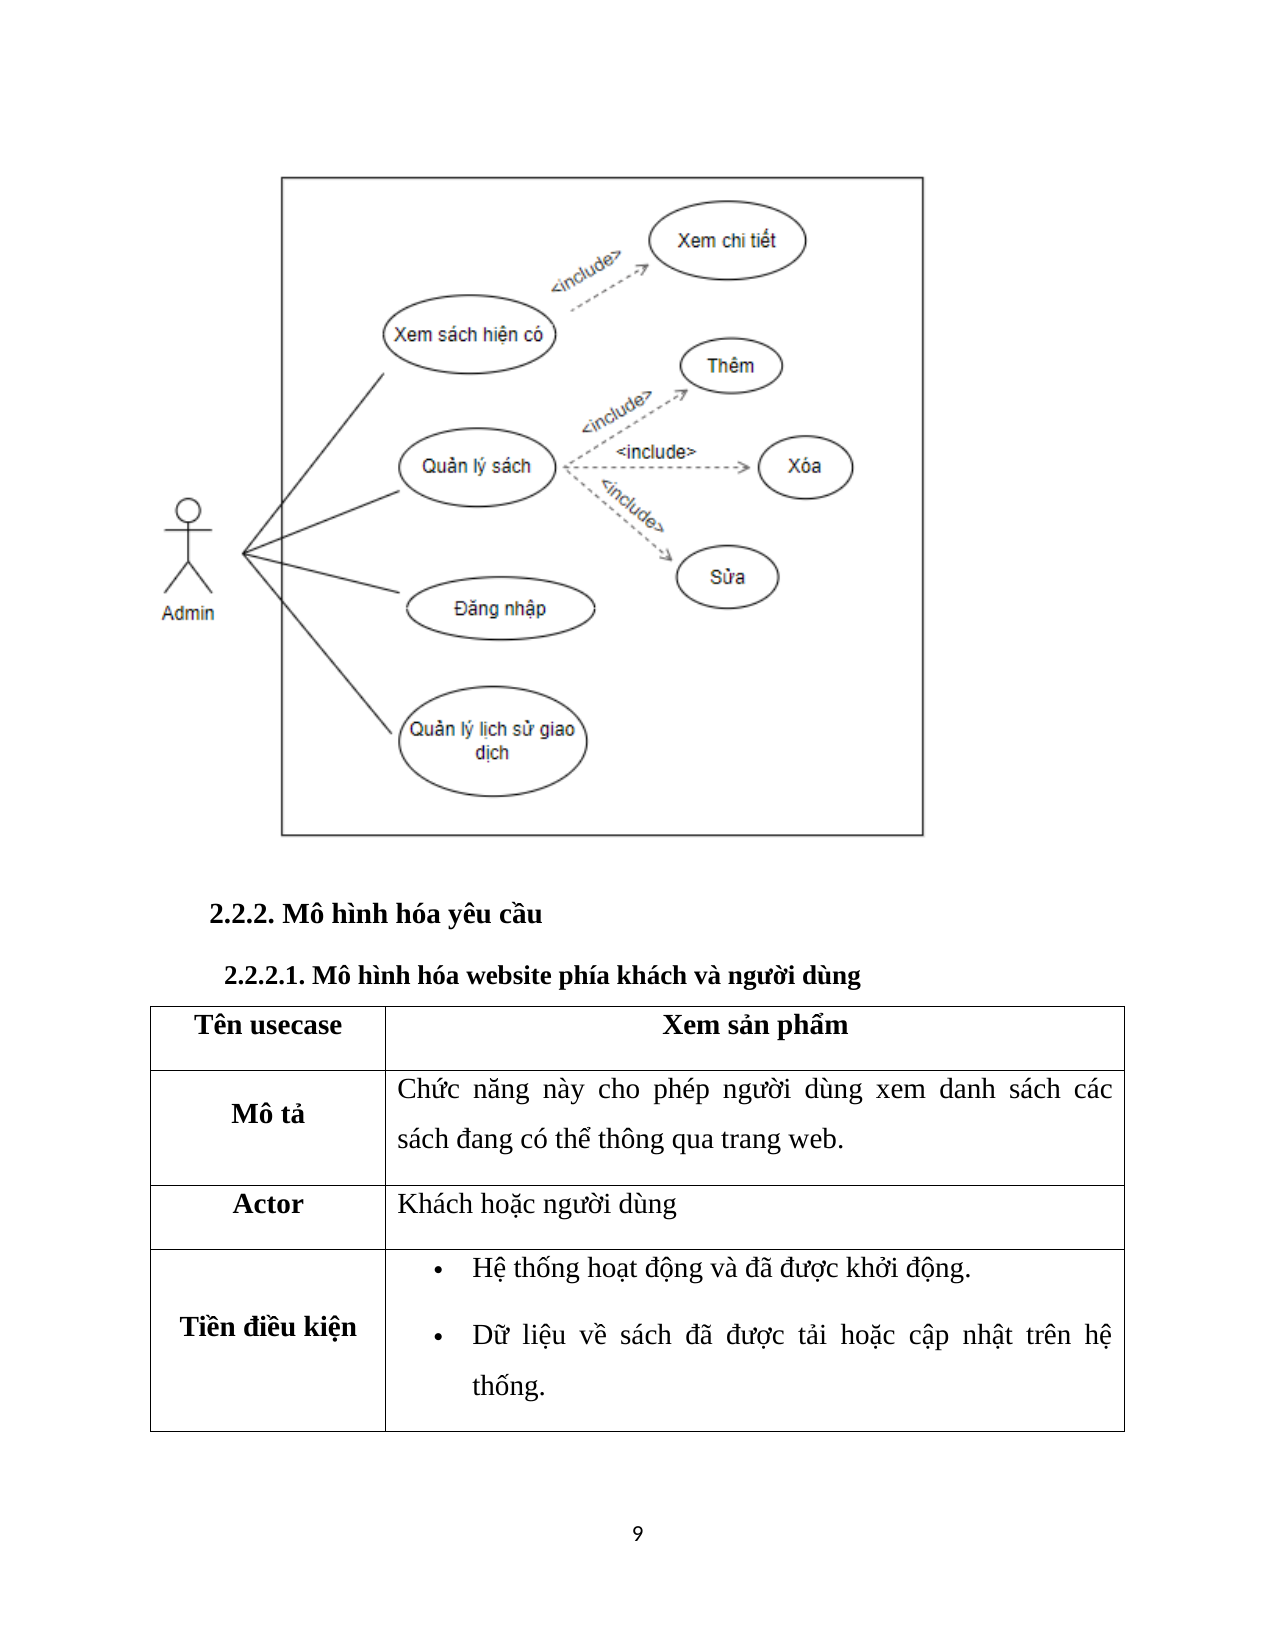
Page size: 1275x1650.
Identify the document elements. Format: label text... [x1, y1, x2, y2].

table_header Tên usecase [151, 1007, 385, 1070]
table_cell Tiền điều kiện [151, 1250, 385, 1431]
table_cell Chức năng này cho phép người dùng xem danh sách các sách đang có thể thông qua trang web. [386, 1071, 1124, 1185]
text 2.2.2.1. Mô hình hóa website phía khách và người dùng [224, 959, 1125, 990]
table_cell Actor [151, 1186, 385, 1249]
picture [150, 150, 952, 866]
table_cell Hệ thống hoạt động và đã được khởi động. Dữ liệu về sách đã được tải hoặc cập nhật trên hệ thống. [386, 1250, 1124, 1431]
table_cell Khách hoặc người dùng [386, 1186, 1124, 1249]
text 2.2.2. Mô hình hóa yêu cầu [209, 896, 1125, 930]
table_header Xem sản phẩm [386, 1007, 1124, 1070]
table_cell Mô tả [151, 1071, 385, 1185]
